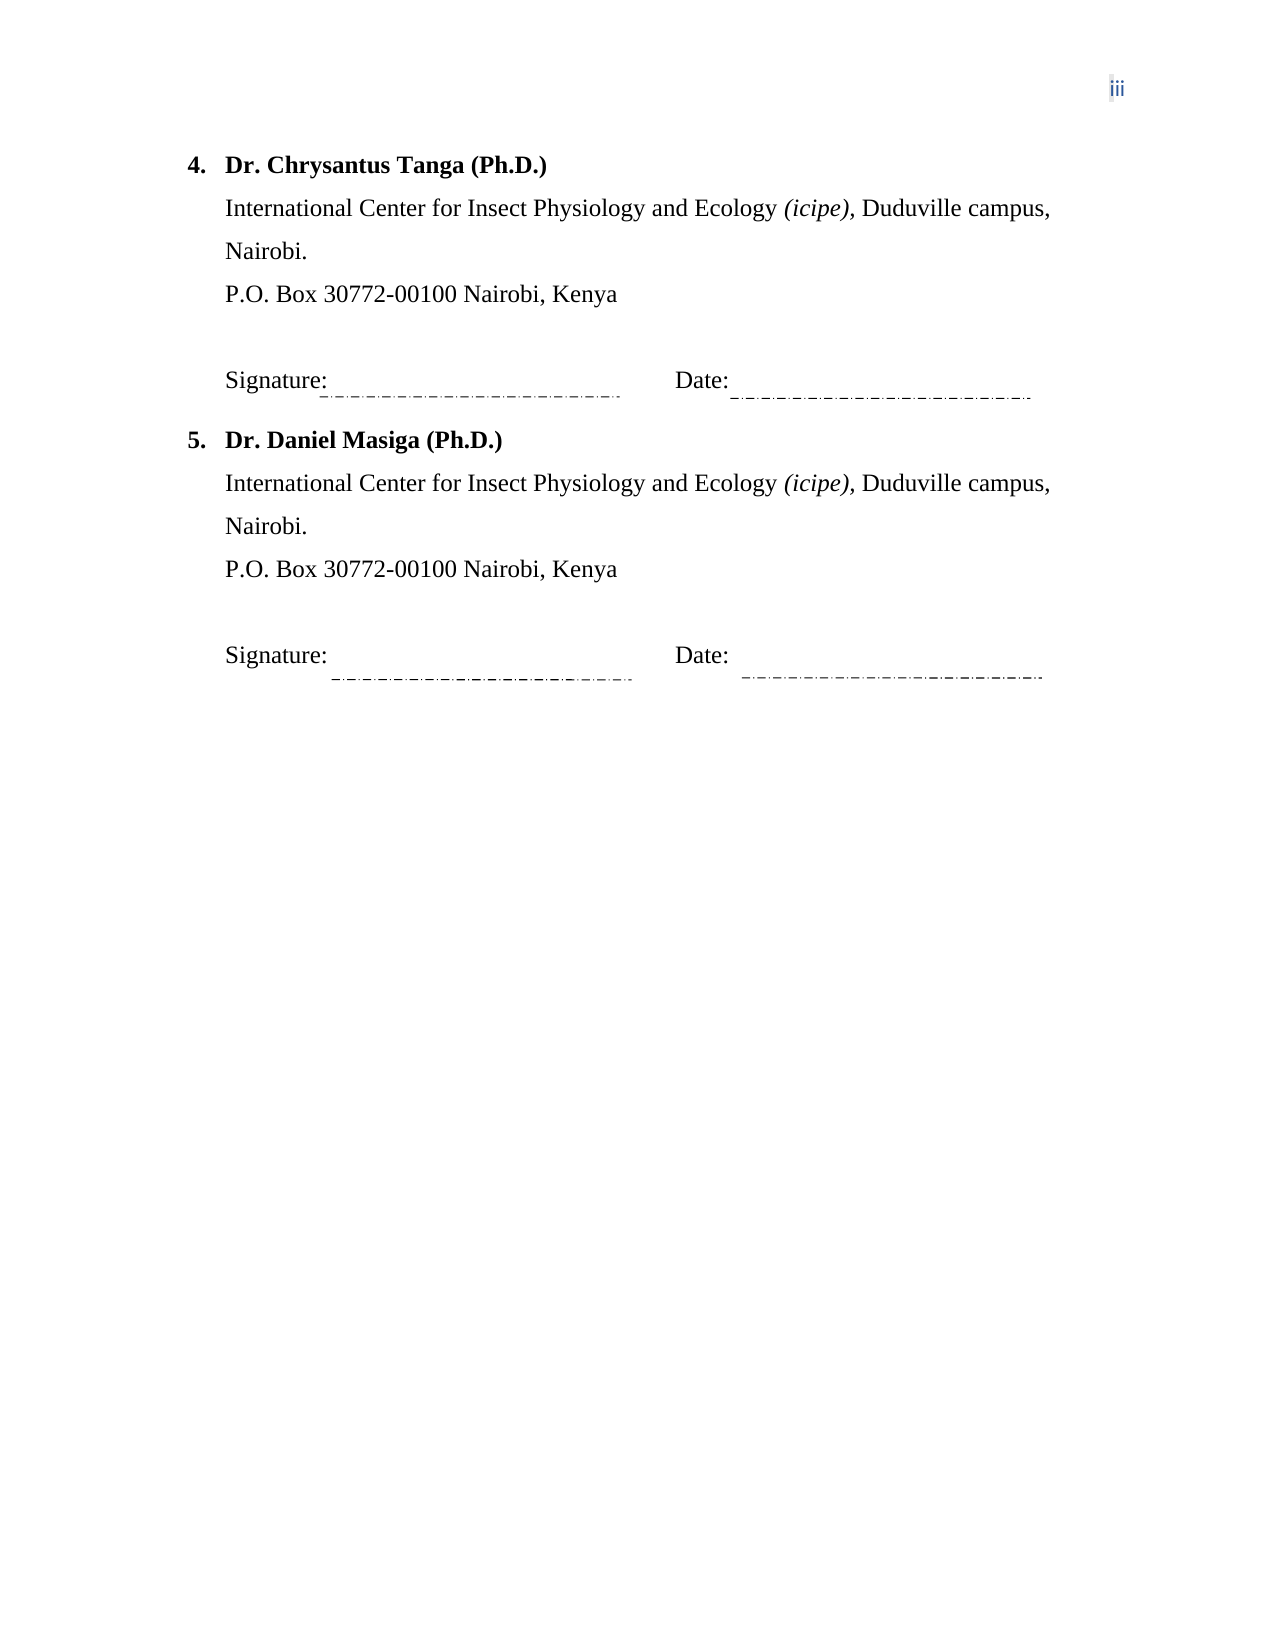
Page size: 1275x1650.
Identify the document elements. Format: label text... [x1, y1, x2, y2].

text International Center for Insect Physiology and Ecology (icipe), Duduville campus, Nairobi. [225, 468, 1125, 540]
text Signature: Date: [150, 640, 1125, 669]
text Signature: Date: [150, 365, 1125, 394]
list Dr. Chrysantus Tanga (Ph.D.) [187, 150, 1125, 179]
list Dr. Daniel Masiga (Ph.D.) [187, 425, 1125, 453]
text P.O. Box 30772-00100 Nairobi, Kenya [150, 554, 1125, 583]
text International Center for Insect Physiology and Ecology (icipe), Duduville campus, Nairobi. [225, 193, 1125, 265]
text P.O. Box 30772-00100 Nairobi, Kenya [225, 279, 1125, 308]
